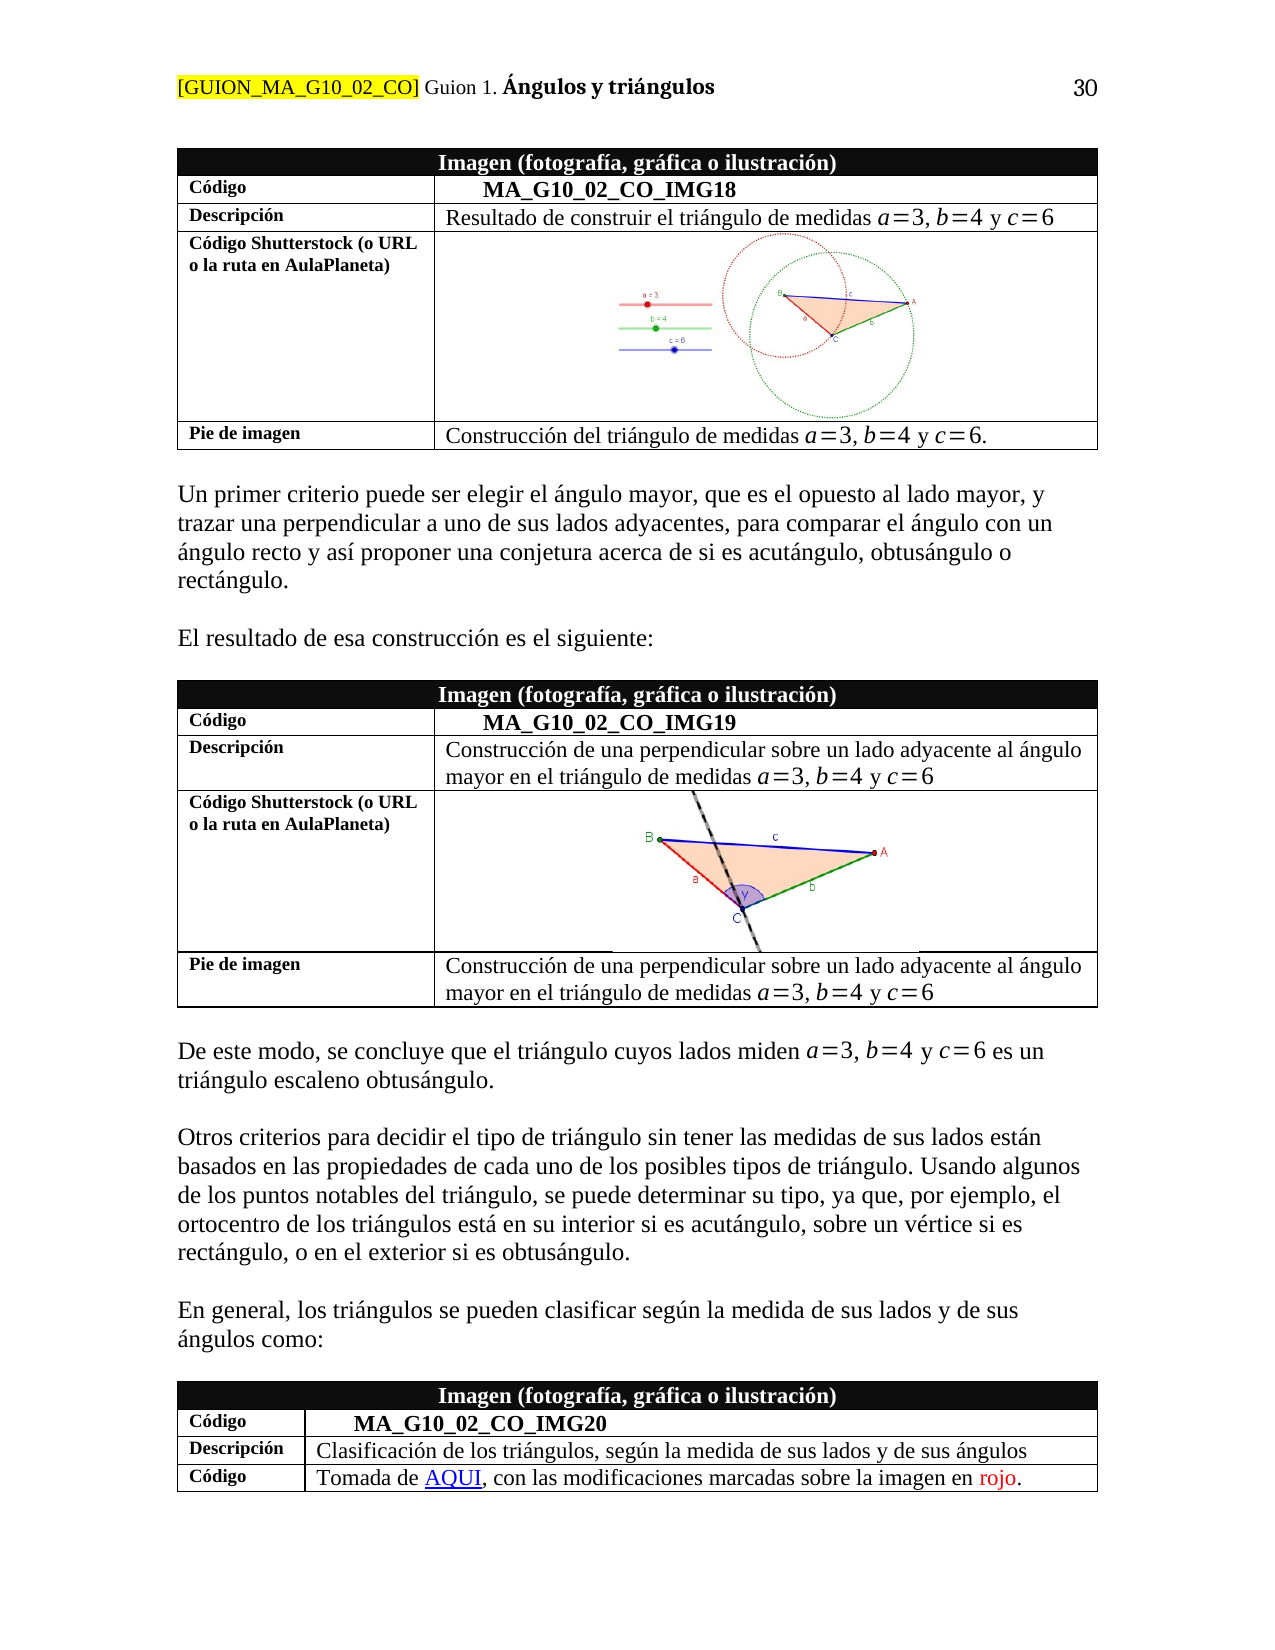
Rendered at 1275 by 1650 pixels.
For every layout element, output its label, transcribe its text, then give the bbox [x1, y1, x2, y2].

table_cell Clasificación de los triángulos, según la medida de sus lados y de sus ángulos [306, 1437, 1097, 1463]
table_cell Construcción de una perpendicular sobre un lado adyacente al ángulo mayor en el triángulo de medidas , y [435, 953, 1097, 1006]
table_cell Código Shutterstock (o URL o la ruta en AulaPlaneta) [178, 232, 434, 421]
table_header Imagen (fotografía, gráfica o ilustración) [178, 1382, 1097, 1409]
table_cell [435, 709, 1097, 735]
table_header Imagen (fotografía, gráfica o ilustración) [178, 149, 1097, 175]
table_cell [306, 1465, 1097, 1491]
text Otros criterios para decidir el tipo de triángulo sin tener las medidas de sus lados están basados en las propiedades de cada uno de los posibles tipos de triángulo. Usando algunos de los puntos notables del triángulo, se puede determinar su tipo, ya que, por ejemplo, el ortocentro de los triángulos está en su interior si es acutángulo, sobre un vértice si es rectángulo, o en el exterior si es obtusángulo. [177, 1122, 1098, 1266]
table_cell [178, 1465, 304, 1491]
table_cell Código [178, 1410, 304, 1436]
table_cell Descripción [178, 736, 434, 790]
table_cell [435, 791, 612, 951]
table_cell Resultado de construir el triángulo de medidas , y [435, 204, 1097, 231]
table_cell Descripción [178, 1437, 304, 1463]
table_cell Pie de imagen [178, 422, 434, 449]
text En general, los triángulos se pueden clasificar según la medida de sus lados y de sus ángulos como: [177, 1295, 1098, 1352]
table_cell Código [178, 709, 434, 735]
table_cell [919, 791, 1097, 951]
table_cell Descripción [178, 204, 434, 231]
table_cell Construcción de una perpendicular sobre un lado adyacente al ángulo mayor en el triángulo de medidas , y [435, 736, 1097, 790]
table_cell Construcción del triángulo de medidas , y . [435, 422, 1097, 449]
table_header Imagen (fotografía, gráfica o ilustración) [178, 681, 1097, 708]
picture [612, 791, 919, 952]
table_cell Código [178, 176, 434, 202]
table_cell Pie de imagen [178, 953, 434, 1006]
text El resultado de esa construcción es el siguiente: [177, 623, 1098, 652]
table_cell [435, 176, 1097, 202]
picture [613, 232, 918, 421]
table_cell [918, 232, 1097, 421]
table_cell [435, 232, 613, 421]
text De este modo, se concluye que el triángulo cuyos lados miden , y es un triángulo escaleno obtusángulo. [177, 1036, 1098, 1094]
table_cell Código Shutterstock (o URL o la ruta en AulaPlaneta) [178, 791, 434, 951]
table_cell [306, 1410, 1097, 1436]
text Un primer criterio puede ser elegir el ángulo mayor, que es el opuesto al lado mayor, y trazar una perpendicular a uno de sus lados adyacentes, para comparar el ángulo con un ángulo recto y así proponer una conjetura acerca de si es acutángulo, obtusángulo o rectángulo. [177, 479, 1098, 594]
